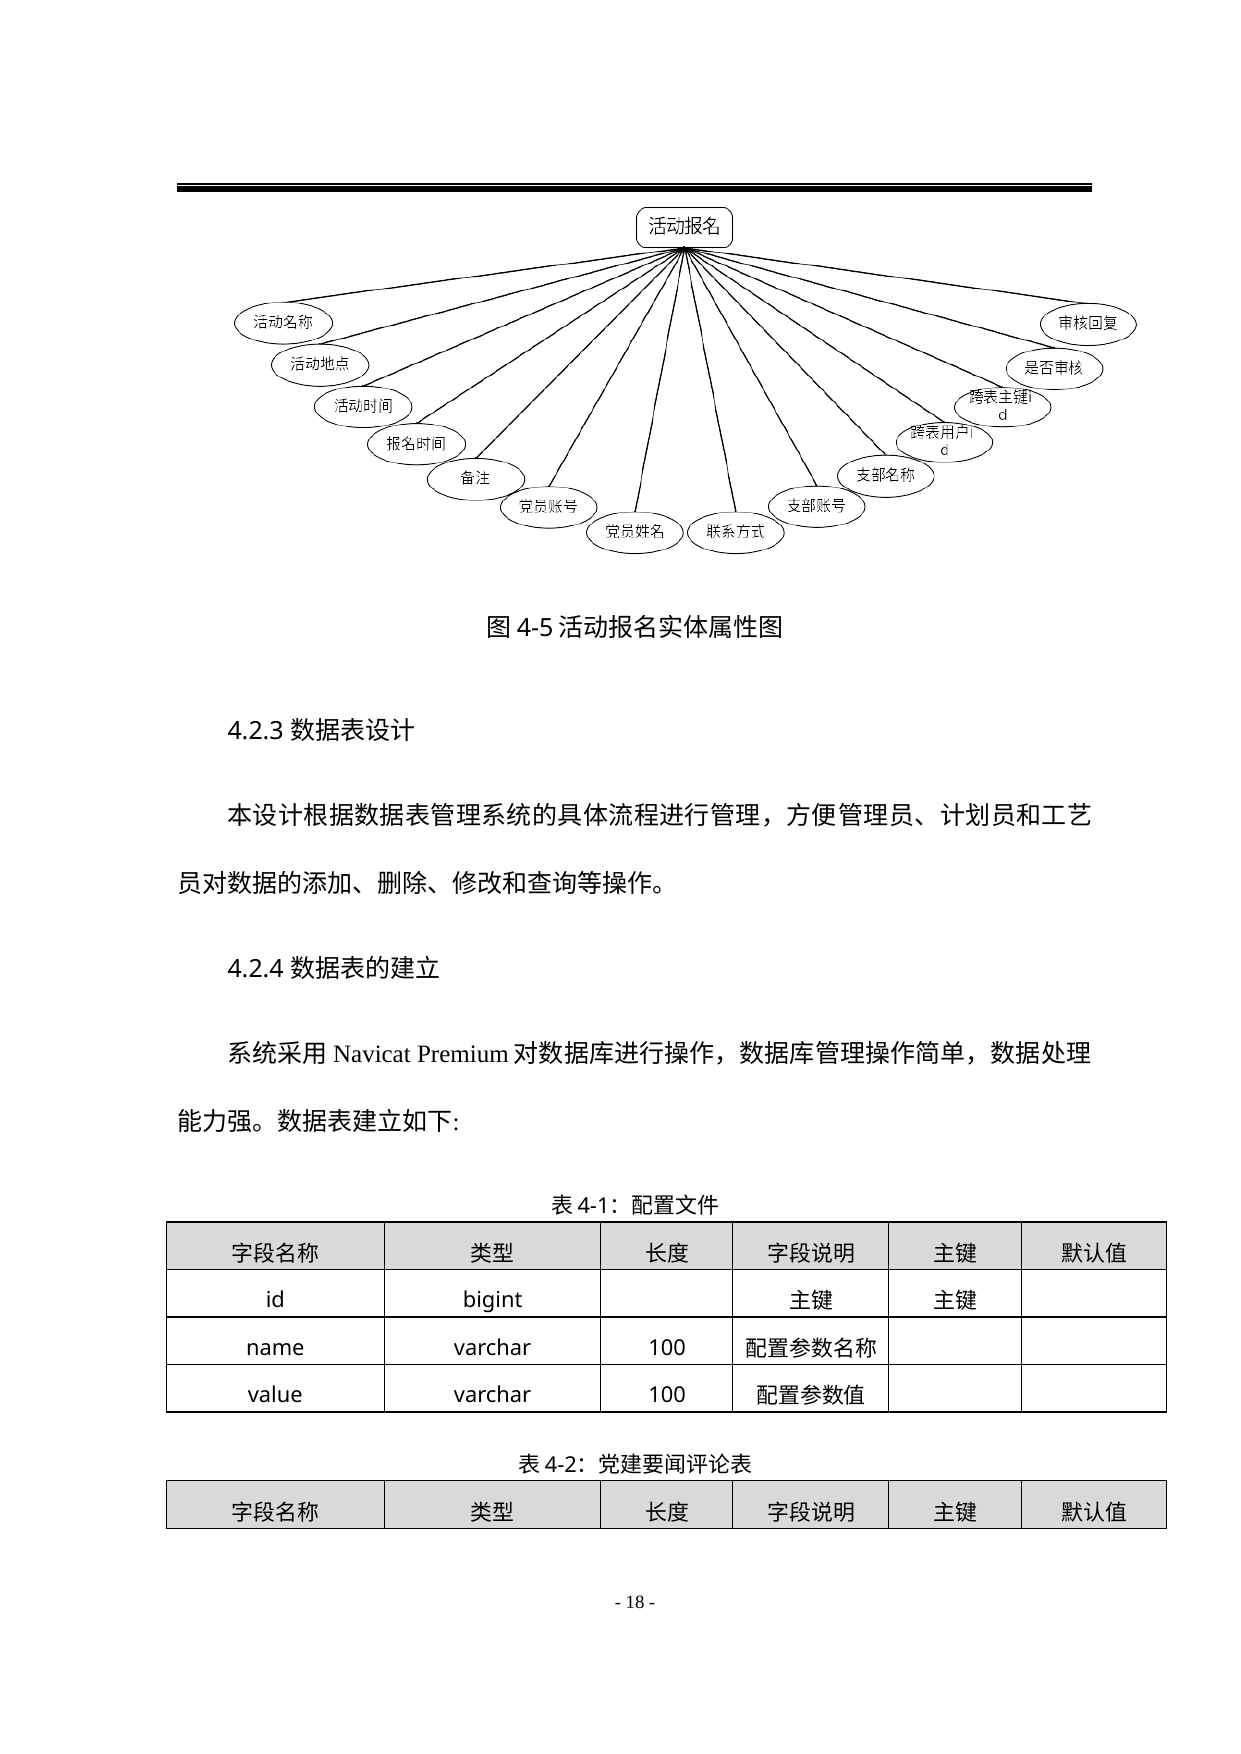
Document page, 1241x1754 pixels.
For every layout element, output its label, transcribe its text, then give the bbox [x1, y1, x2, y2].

text 本设计根据数据表管理系统的具体流程进行管理，方便管理员、计划员和工艺员对数据的添加、删除、修改和查询等操作。 [177, 780, 1092, 916]
table_header 主键 [889, 1481, 1021, 1528]
table_cell [1022, 1318, 1166, 1364]
text 表4-1：配置文件 [177, 1187, 1092, 1221]
table_header 类型 [385, 1223, 600, 1269]
table_cell [889, 1365, 1021, 1411]
table_cell 配置参数名称 [733, 1318, 888, 1364]
table_cell 100 [601, 1365, 732, 1411]
table_cell [889, 1318, 1021, 1364]
text 图4-5活动报名实体属性图 [177, 592, 1092, 660]
table_header 字段说明 [733, 1223, 888, 1269]
table_header 字段名称 [167, 1481, 384, 1528]
table_cell 主键 [889, 1270, 1021, 1316]
table_cell name [167, 1318, 384, 1364]
table_cell varchar [385, 1365, 600, 1411]
subtitle 4.2.4 数据表的建立 [177, 933, 1092, 1001]
subtitle 4.2.3 数据表设计 [177, 695, 1092, 763]
table_header 默认值 [1022, 1223, 1166, 1269]
text 表4-2：党建要闻评论表 [177, 1446, 1092, 1480]
table_cell [601, 1270, 732, 1316]
table_cell 100 [601, 1318, 732, 1364]
table_cell 主键 [733, 1270, 888, 1316]
table_cell 配置参数值 [733, 1365, 888, 1411]
table_header 默认值 [1022, 1481, 1166, 1528]
table_header 长度 [601, 1223, 732, 1269]
table_cell [1022, 1270, 1166, 1316]
table_header 字段名称 [167, 1223, 384, 1269]
table_cell bigint [385, 1270, 600, 1316]
table_cell varchar [385, 1318, 600, 1364]
table_header 长度 [601, 1481, 732, 1528]
table_cell [1022, 1365, 1166, 1411]
table_cell id [167, 1270, 384, 1316]
text 系统采用Navicat Premium对数据库进行操作，数据库管理操作简单，数据处理能力强。数据表建立如下: [177, 1018, 1092, 1153]
table_header 主键 [889, 1223, 1021, 1269]
table_header 字段说明 [733, 1481, 888, 1528]
table_cell value [167, 1365, 384, 1411]
table_header 类型 [385, 1481, 600, 1528]
